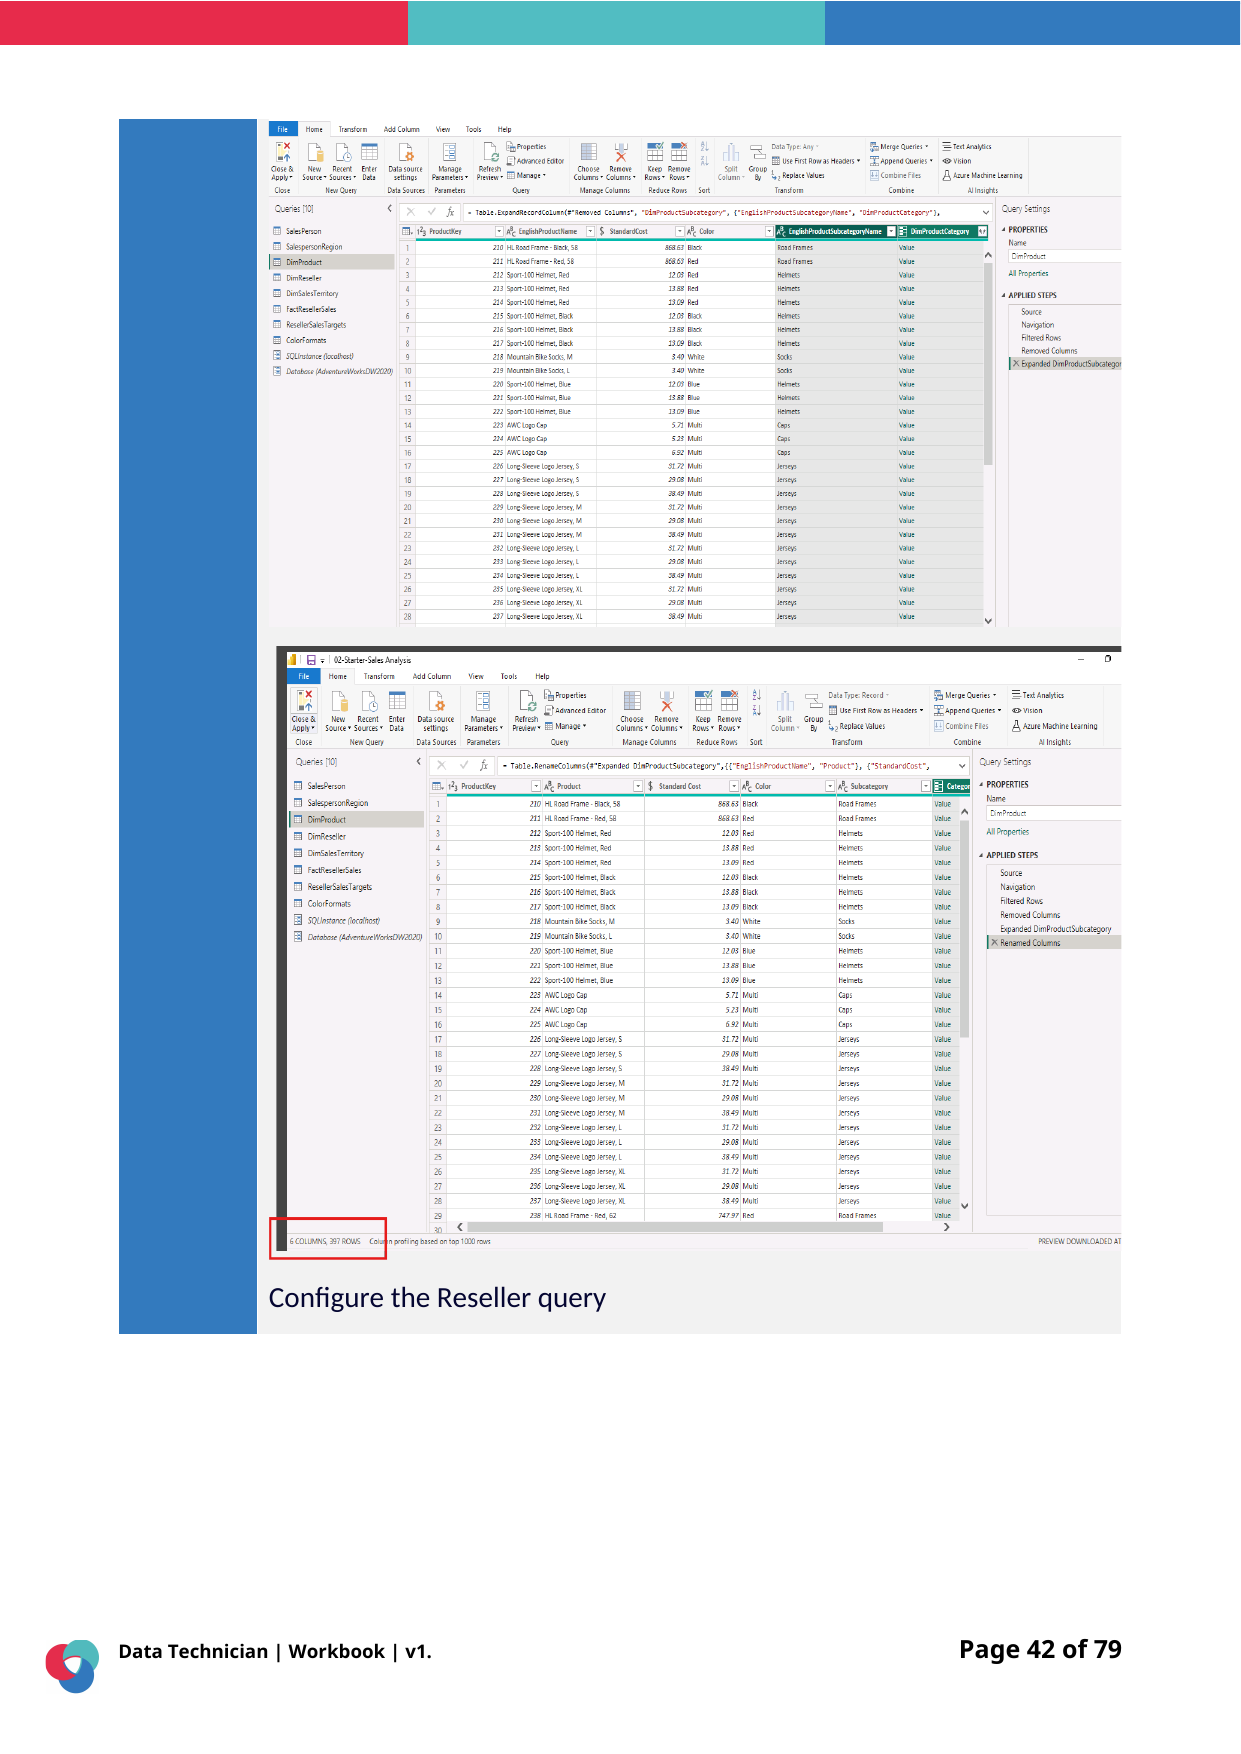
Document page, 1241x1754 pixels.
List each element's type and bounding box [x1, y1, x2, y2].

table_header [119, 119, 257, 1334]
picture [45, 1640, 100, 1694]
picture [268, 119, 1122, 627]
picture [268, 646, 1122, 1260]
table_header [258, 119, 1121, 1334]
